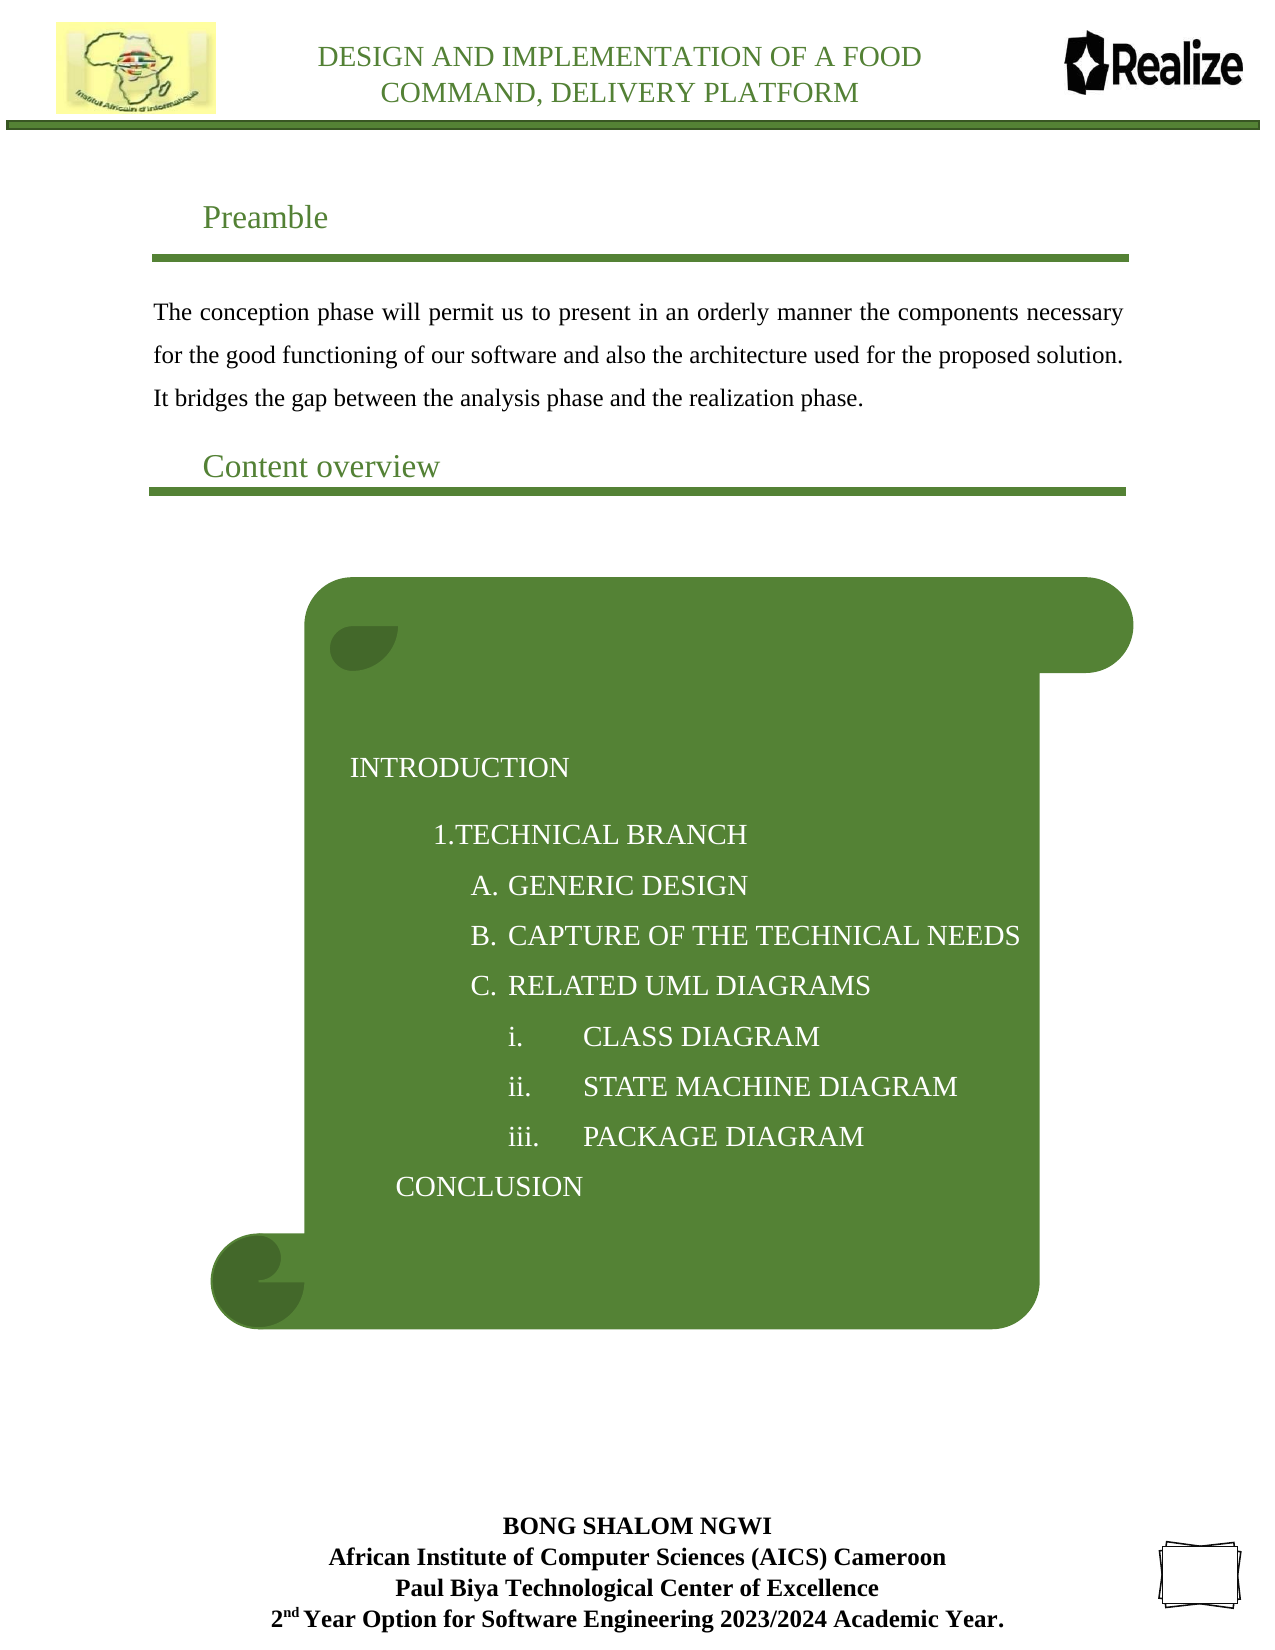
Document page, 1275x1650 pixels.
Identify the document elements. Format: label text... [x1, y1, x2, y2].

picture [56, 22, 216, 114]
text The conception phase will permit us to present in an orderly manner the components necessary for the good functioning of our software and also the architecture used for the proposed solution. It bridges the gap between the analysis phase and the realization phase. [153, 262, 1125, 412]
text Content overview [202, 447, 1125, 485]
picture [1064, 30, 1243, 95]
text Preamble [202, 197, 1125, 235]
